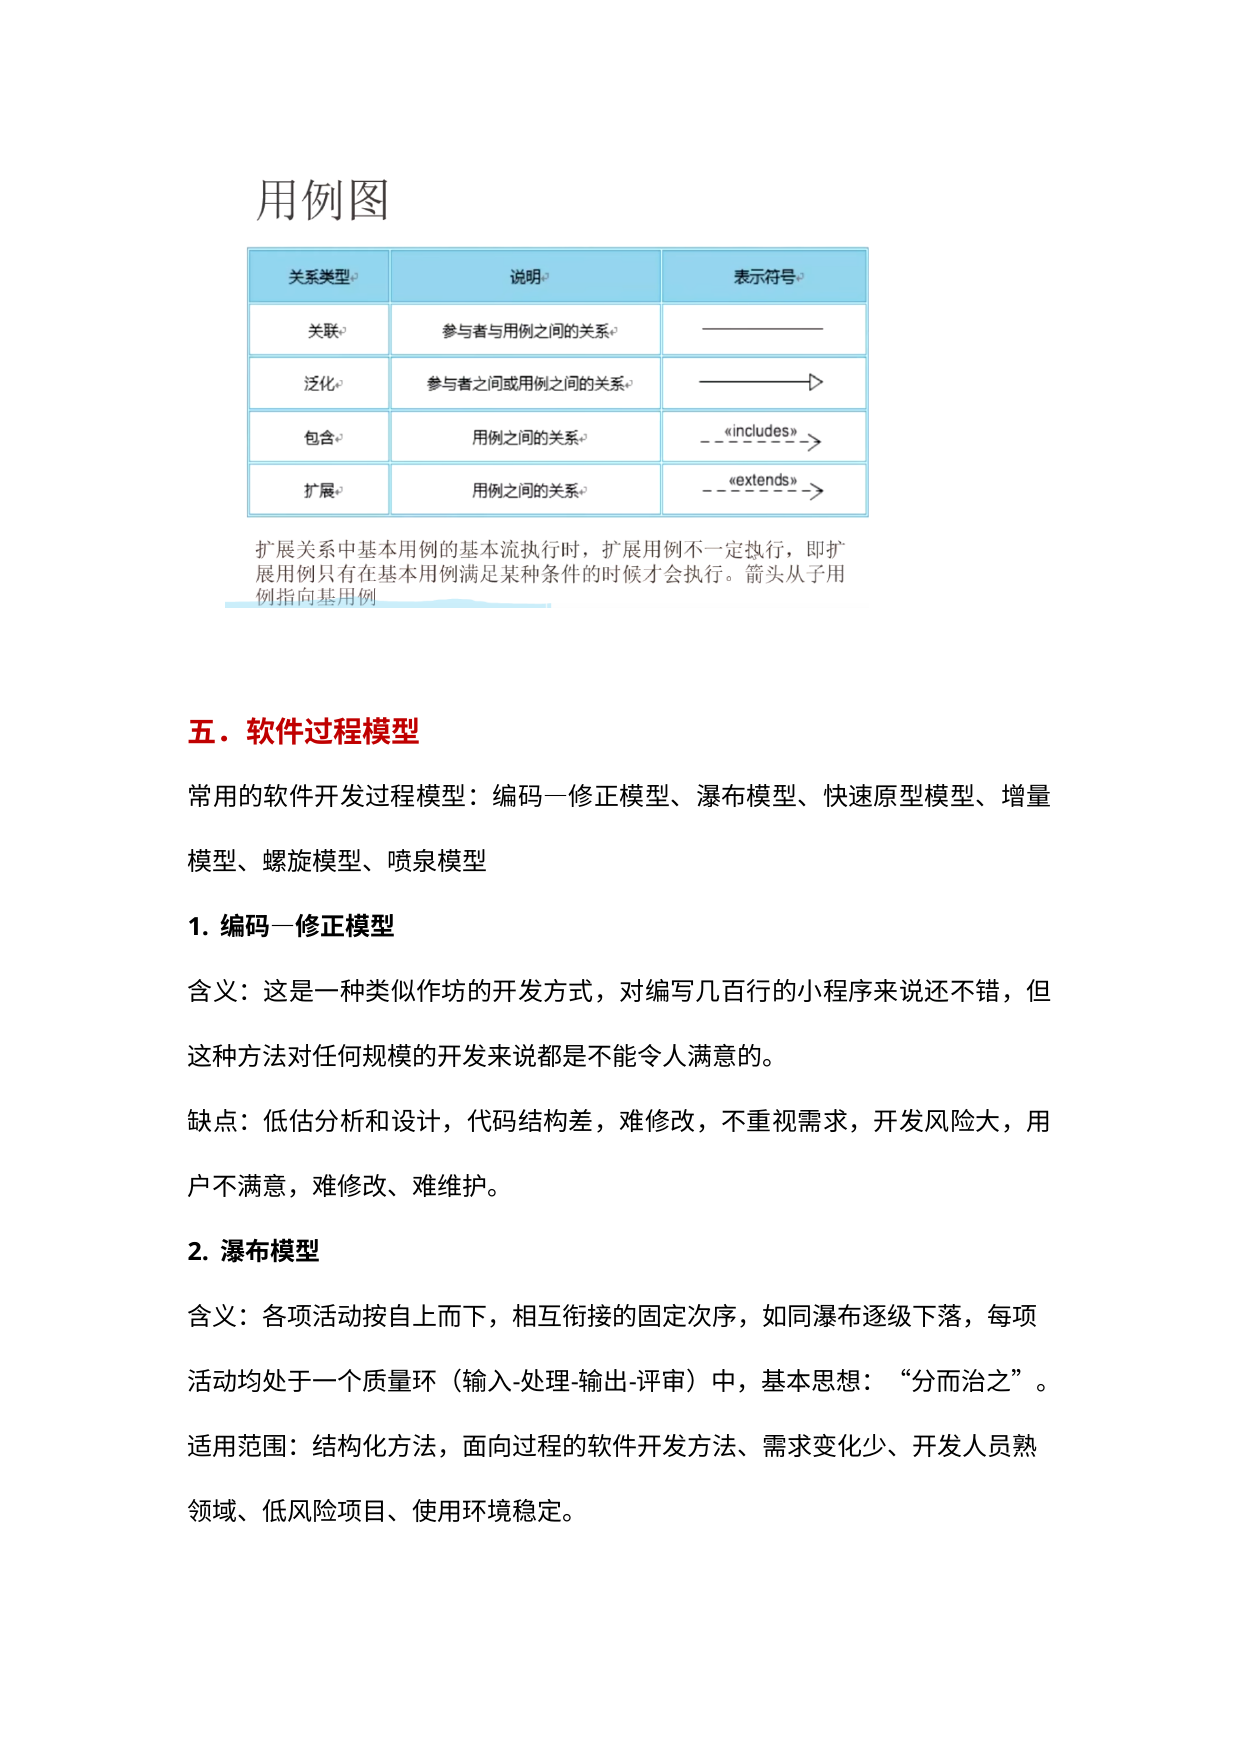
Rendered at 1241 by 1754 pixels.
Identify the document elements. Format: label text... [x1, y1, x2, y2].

text 含义：各项活动按自上而下，相互衔接的固定次序，如同瀑布逐级下落，每项活动均处于一个质量环（输入-处理-输出-评审）中，基本思想：“分而治之”。 [187, 1282, 1053, 1412]
text 适用范围：结构化方法，面向过程的软件开发方法、需求变化少、开发人员熟领域、低风险项目、使用环境稳定。 [187, 1412, 1053, 1542]
list 编码—修正模型 [187, 892, 1053, 957]
text 缺点：低估分析和设计，代码结构差，难修改，不重视需求，开发风险大，用户不满意，难修改、难维护。 [187, 1087, 1053, 1217]
picture [225, 162, 869, 608]
text 常用的软件开发过程模型：编码—修正模型、瀑布模型、快速原型模型、增量模型、螺旋模型、喷泉模型 [187, 762, 1053, 892]
list 瀑布模型 [187, 1217, 1053, 1282]
text 五．软件过程模型 [187, 697, 1053, 762]
text 含义：这是一种类似作坊的开发方式，对编写几百行的小程序来说还不错，但这种方法对任何规模的开发来说都是不能令人满意的。 [187, 957, 1053, 1087]
